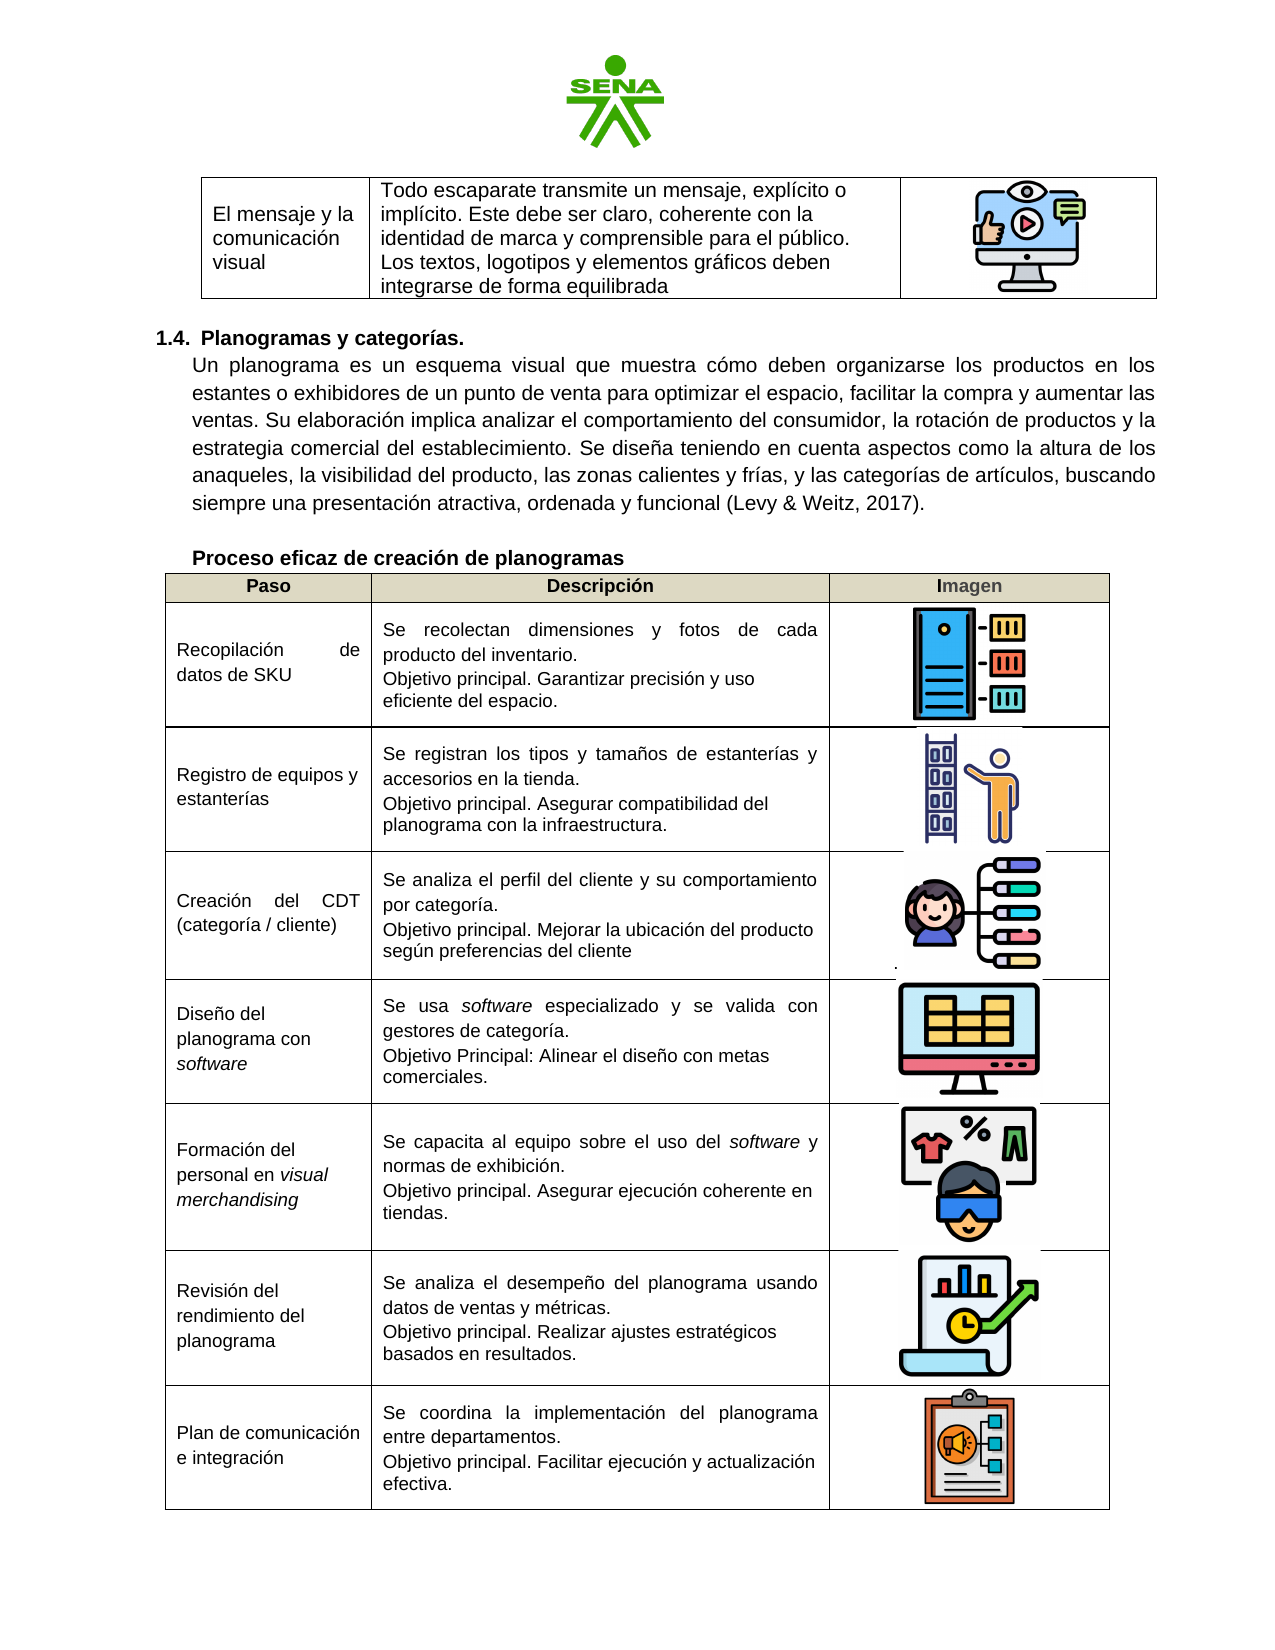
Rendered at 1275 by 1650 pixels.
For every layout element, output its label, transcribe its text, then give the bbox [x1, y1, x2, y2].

table_cell [830, 1104, 1109, 1250]
table_cell Diseño del planograma con software [166, 980, 371, 1103]
table_cell Creación del CDT (categoría / cliente) [166, 852, 371, 979]
table_cell [830, 1386, 1109, 1509]
table_cell Plan de comunicación e integración [166, 1386, 371, 1509]
table_cell [830, 980, 1109, 1103]
table_cell Se coordina la implementación del planograma entre departamentos. Objetivo principal. Facilitar ejecución y actualización efectiva. [372, 1386, 829, 1509]
table_cell Todo escaparate transmite un mensaje, explícito o implícito. Este debe ser claro, coherente con la identidad de marca y comprensible para el público. Los textos, logotipos y elementos gráficos deben integrarse de forma equilibrada [370, 178, 900, 298]
table_cell Se recolectan dimensiones y fotos de cada producto del inventario. Objetivo principal. Garantizar precisión y uso eficiente del espacio. [372, 603, 829, 726]
picture [898, 1250, 1041, 1381]
picture [922, 1386, 1017, 1505]
table_header Imagen [830, 574, 1109, 602]
table_cell Formación del personal en visual merchandising [166, 1104, 371, 1250]
picture [566, 55, 664, 148]
text Proceso eficaz de creación de planogramas [118, 545, 1157, 569]
table_cell [830, 728, 1109, 851]
picture [899, 1103, 1040, 1245]
table_cell Se analiza el desempeño del planograma usando datos de ventas y métricas. Objetivo principal. Realizar ajustes estratégicos basados en resultados. [372, 1251, 829, 1385]
table_cell Se registran los tipos y tamaños de estanterías y accesorios en la tienda. Objetivo principal. Asegurar compatibilidad del planograma con la infraestructura. [372, 728, 829, 851]
table_cell [830, 1251, 1109, 1385]
table_header Descripción [372, 574, 829, 602]
table_cell Recopilación de datos de SKU [166, 603, 371, 726]
picture [968, 178, 1089, 294]
table_cell Registro de equipos y estanterías [166, 728, 371, 851]
table_cell . [830, 852, 1109, 979]
list Planogramas y categorías. [156, 325, 1157, 349]
picture [910, 603, 1029, 722]
table_cell Revisión del rendimiento del planograma [166, 1251, 371, 1385]
text Un planograma es un esquema visual que muestra cómo deben organizarse los productos en los estantes o exhibidores de un punto de venta para optimizar el espacio, facilitar la compra y aumentar las ventas. Su elaboración implica analizar el comportamiento del consumidor, la rotación de productos y la estrategia comercial del establecimiento. Se diseña teniendo en cuenta aspectos como la altura de los anaqueles, la visibilidad del producto, las zonas calientes y frías, y las categorías de artículos, buscando siempre una presentación atractiva, ordenada y funcional (Levy & Weitz, 2017). [192, 353, 1157, 514]
picture [916, 727, 1023, 846]
table_cell [830, 603, 1109, 726]
table_cell Se capacita al equipo sobre el uso del software y normas de exhibición. Objetivo principal. Asegurar ejecución coherente en tiendas. [372, 1104, 829, 1250]
picture [903, 851, 1046, 970]
table_cell Se analiza el perfil del cliente y su comportamiento por categoría. Objetivo principal. Mejorar la ubicación del producto según preferencias del cliente [372, 852, 829, 979]
picture [896, 979, 1043, 1098]
table_cell [901, 178, 1156, 298]
table_header Paso [166, 574, 371, 602]
table_cell Se usa software especializado y se valida con gestores de categoría. Objetivo Principal: Alinear el diseño con metas comerciales. [372, 980, 829, 1103]
table_cell El mensaje y la comunicación visual [202, 178, 369, 298]
